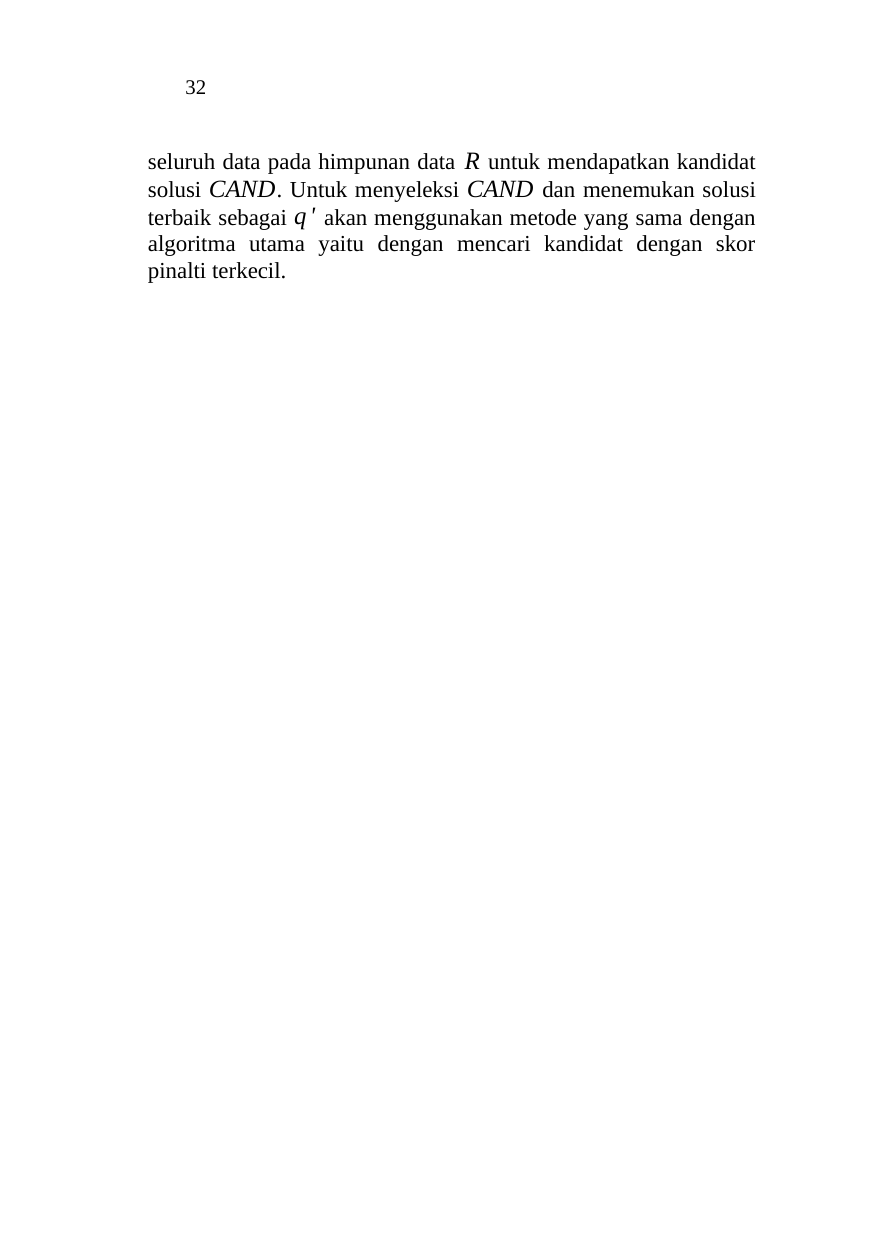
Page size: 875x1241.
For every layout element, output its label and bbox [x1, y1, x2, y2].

text [148, 148, 756, 283]
